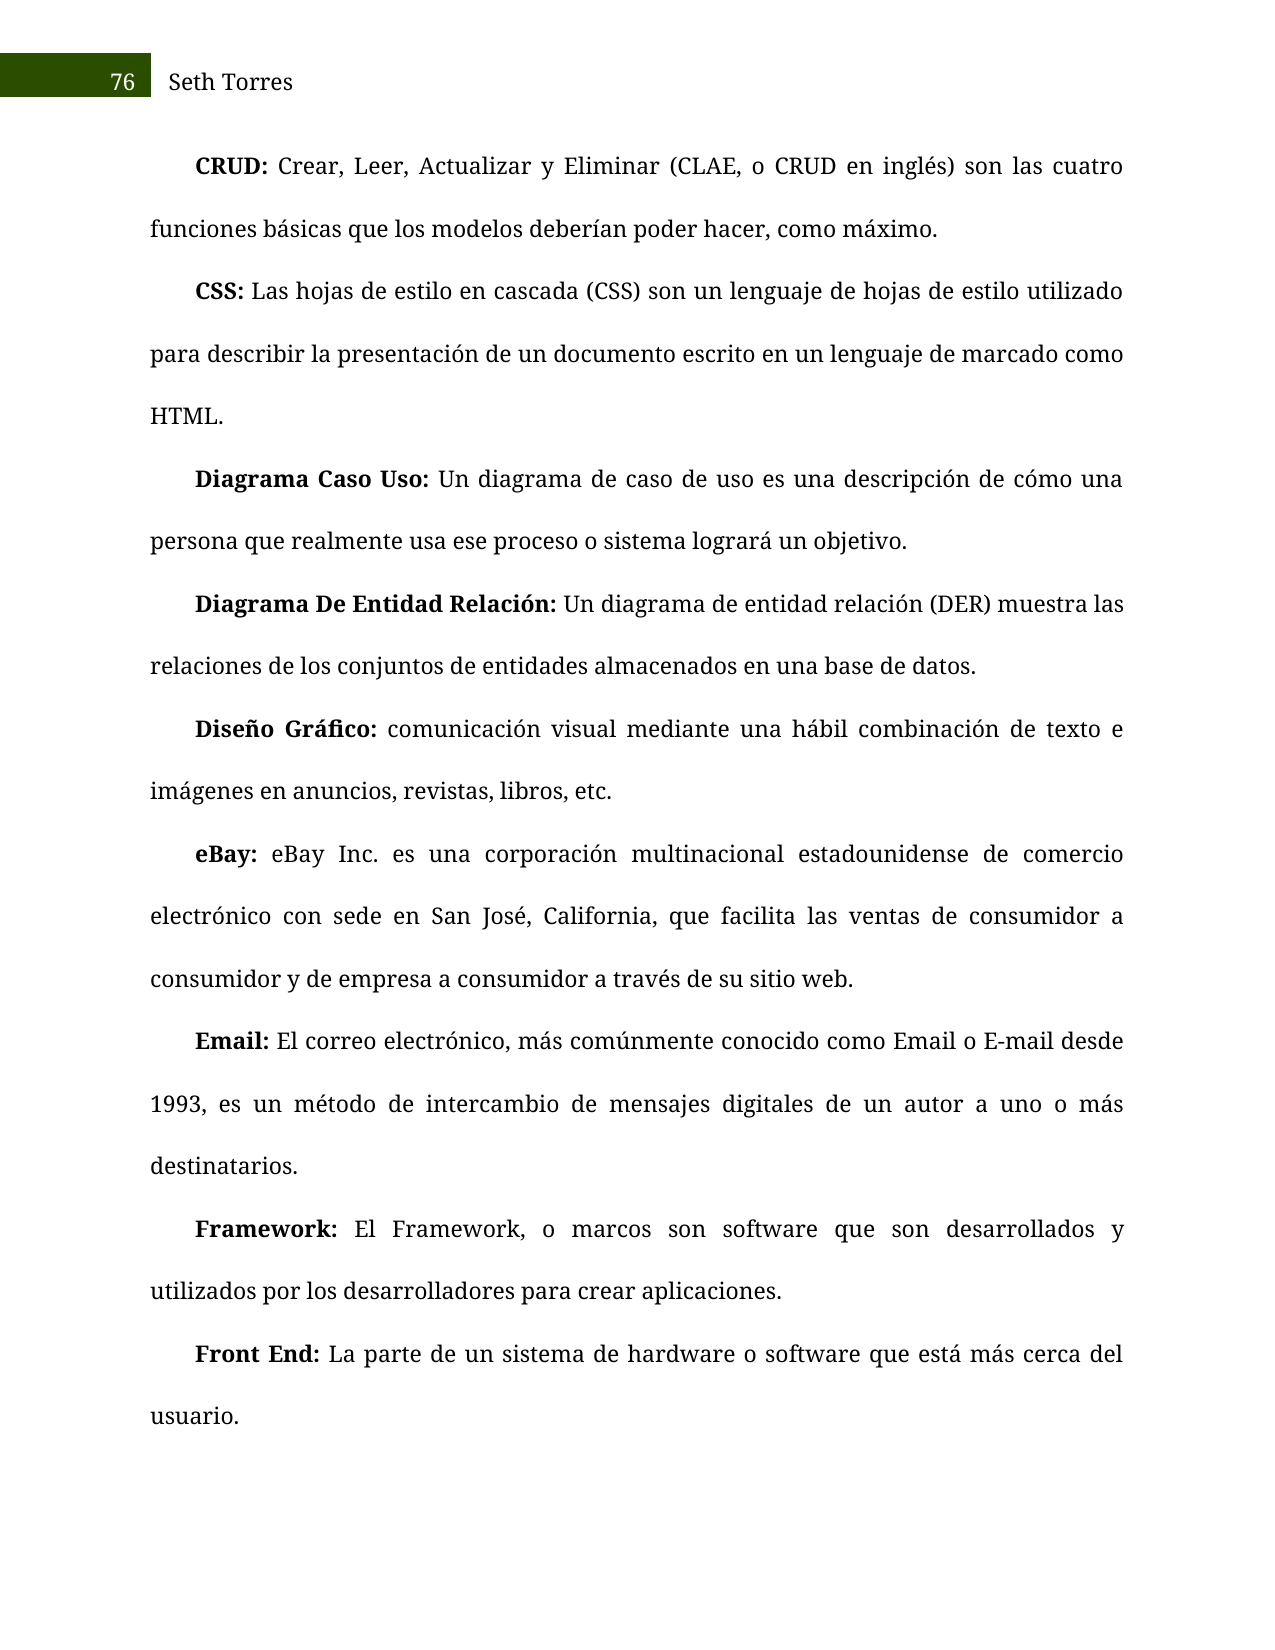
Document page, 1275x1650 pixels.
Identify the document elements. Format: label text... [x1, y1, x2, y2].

text Diagrama De Entidad Relación: Un diagrama de entidad relación (DER) muestra las relaciones de los conjuntos de entidades almacenados en una base de datos. [150, 587, 1125, 681]
text CRUD: Crear, Leer, Actualizar y Eliminar (CLAE, o CRUD en inglés) son las cuatro funciones básicas que los modelos deberían poder hacer, como máximo. [150, 150, 1125, 244]
text Email: El correo electrónico, más comúnmente conocido como Email o E-mail desde 1993, es un método de intercambio de mensajes digitales de un autor a uno o más destinatarios. [150, 1025, 1125, 1181]
text Diagrama Caso Uso: Un diagrama de caso de uso es una descripción de cómo una persona que realmente usa ese proceso o sistema logrará un objetivo. [150, 462, 1125, 556]
text Front End: La parte de un sistema de hardware o software que está más cerca del usuario. [150, 1337, 1125, 1431]
text Framework: El Framework, o marcos son software que son desarrollados y utilizados por los desarrolladores para crear aplicaciones. [150, 1212, 1125, 1306]
text Diseño Gráfico: comunicación visual mediante una hábil combinación de texto e imágenes en anuncios, revistas, libros, etc. [150, 712, 1125, 806]
text eBay: eBay Inc. es una corporación multinacional estadounidense de comercio electrónico con sede en San José, California, que facilita las ventas de consumidor a consumidor y de empresa a consumidor a través de su sitio web. [150, 837, 1125, 994]
text CSS: Las hojas de estilo en cascada (CSS) son un lenguaje de hojas de estilo utilizado para describir la presentación de un documento escrito en un lenguaje de marcado como HTML. [150, 275, 1125, 431]
